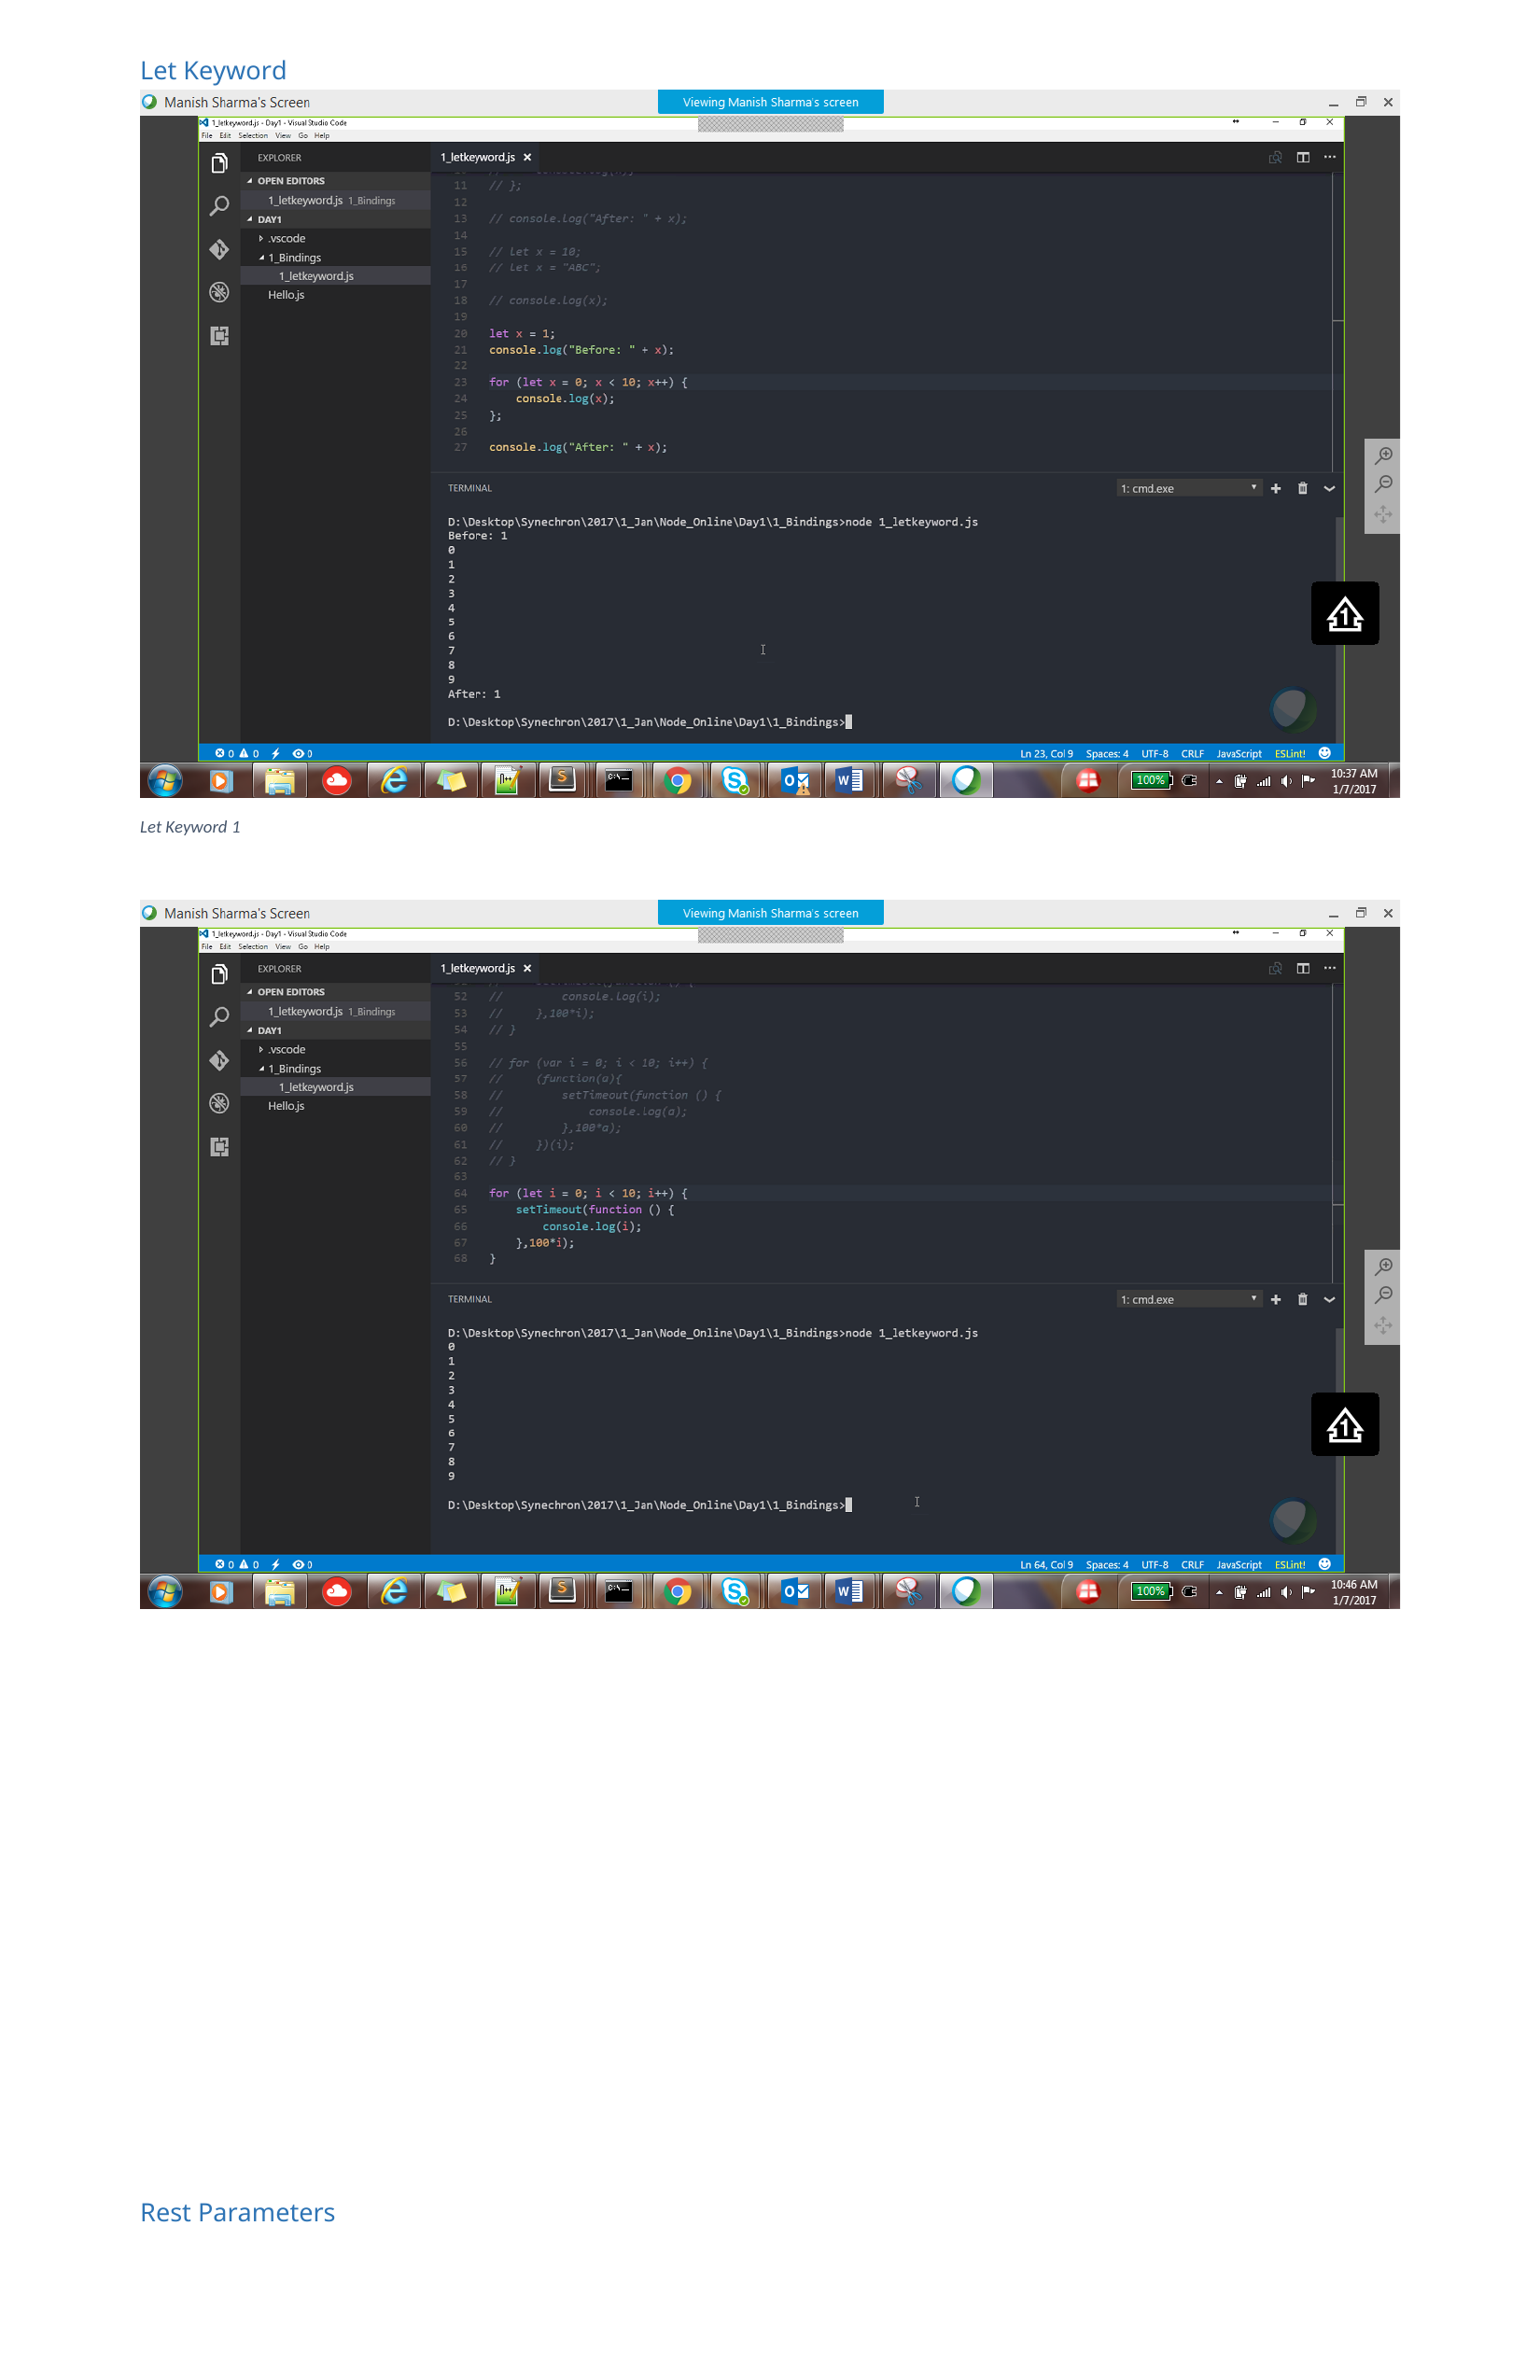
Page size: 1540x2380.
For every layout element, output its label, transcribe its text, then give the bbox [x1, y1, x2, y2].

subtitle Rest Parameters [140, 2195, 1400, 2229]
picture [140, 90, 1400, 798]
picture [735, 910, 741, 917]
picture [140, 900, 1400, 1609]
picture [735, 99, 741, 105]
